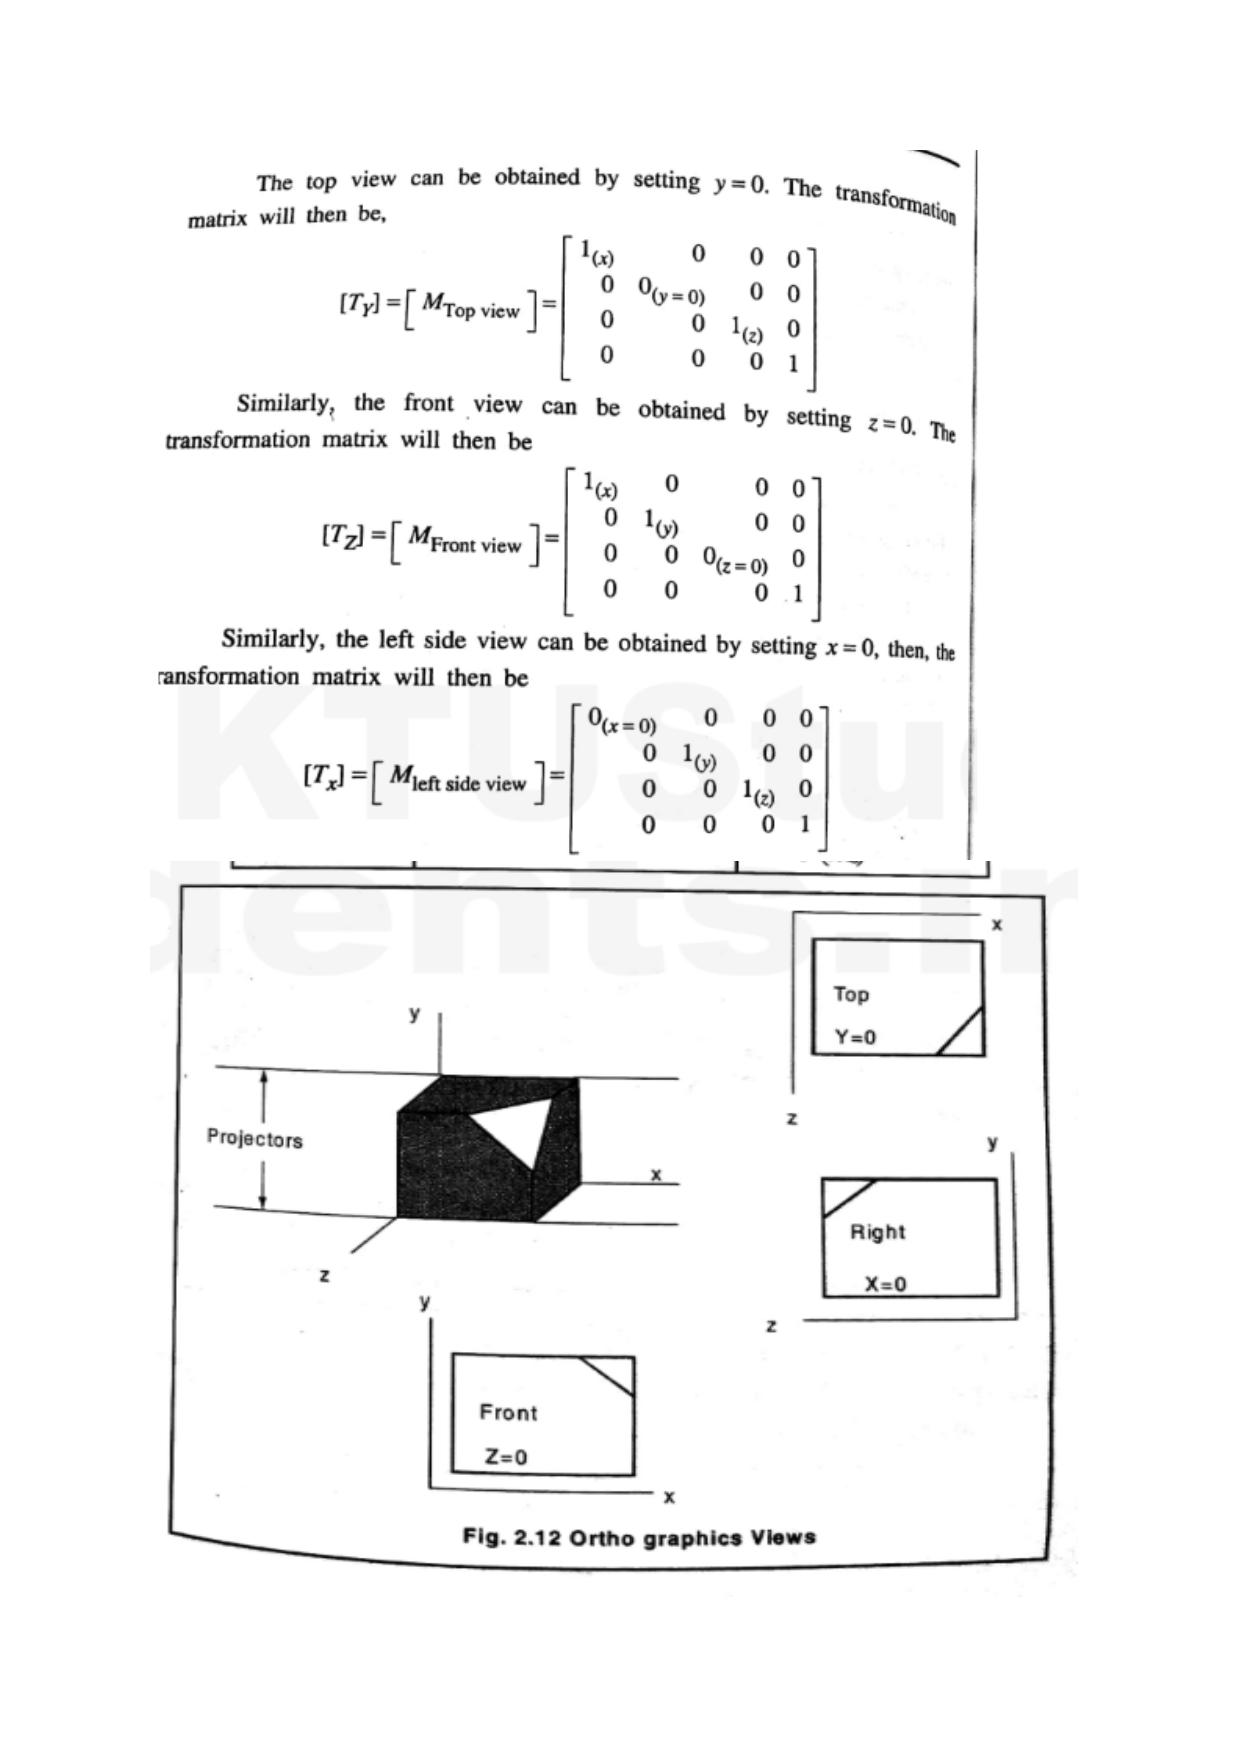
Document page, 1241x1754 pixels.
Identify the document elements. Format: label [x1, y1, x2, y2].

picture [150, 861, 1078, 1597]
picture [158, 150, 978, 860]
text [150, 150, 1090, 1597]
